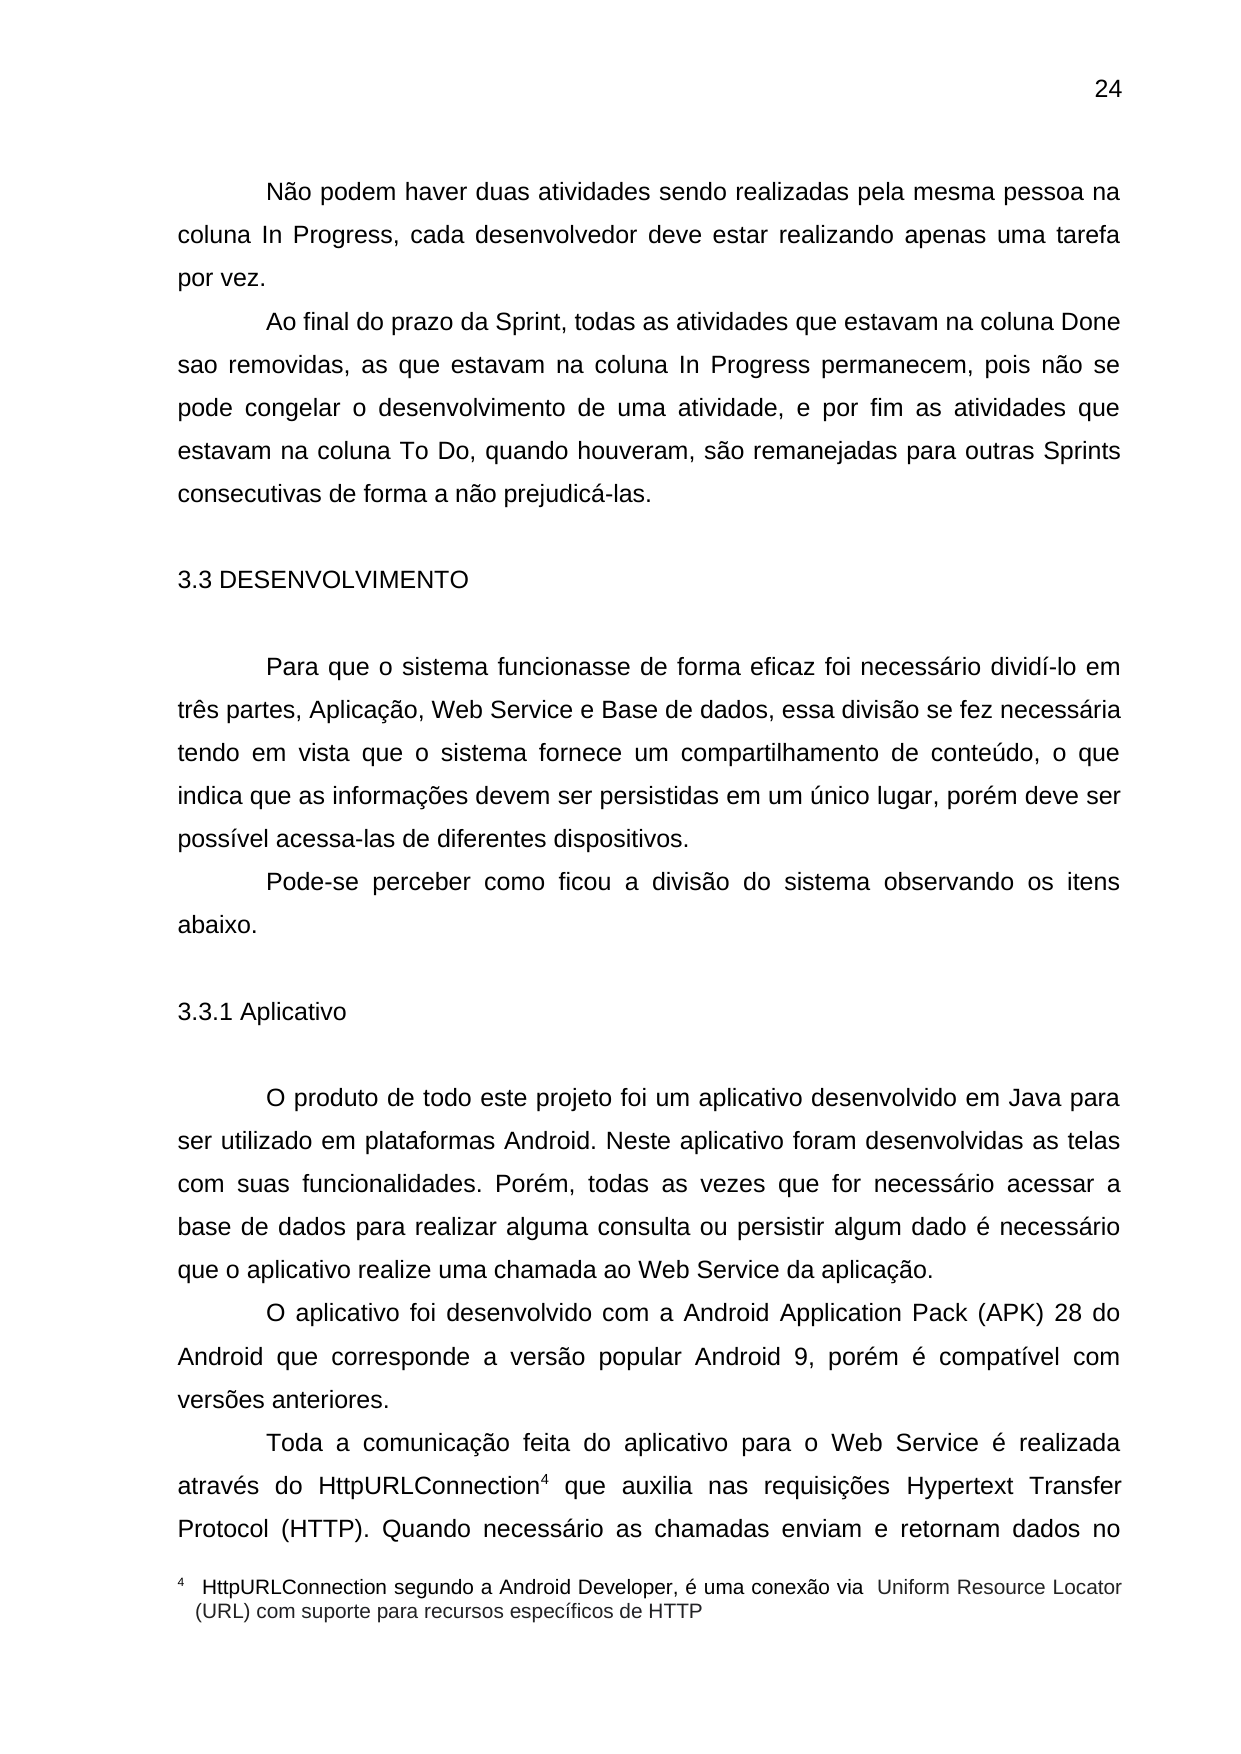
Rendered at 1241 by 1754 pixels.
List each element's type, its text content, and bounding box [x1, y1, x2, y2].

text Ao final do prazo da Sprint, todas as atividades que estavam na coluna Done sao removidas, as que estavam na coluna In Progress permanecem, pois não se pode congelar o desenvolvimento de uma atividade, e por fim as atividades que estavam na coluna To Do, quando houveram, são remanejadas para outras Sprints consecutivas de forma a não prejudicá-las. [177, 307, 1122, 508]
subtitle Aplicativo [177, 997, 1122, 1025]
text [177, 1428, 1122, 1543]
text Não podem haver duas atividades sendo realizadas pela mesma pessoa na coluna In Progress, cada desenvolvedor deve estar realizando apenas uma tarefa por vez. [177, 177, 1122, 292]
text O produto de todo este projeto foi um aplicativo desenvolvido em Java para ser utilizado em plataformas Android. Neste aplicativo foram desenvolvidas as telas com suas funcionalidades. Porém, todas as vezes que for necessário acessar a base de dados para realizar alguma consulta ou persistir algum dado é necessário que o aplicativo realize uma chamada ao Web Service da aplicação. [177, 1083, 1122, 1284]
text Para que o sistema funcionasse de forma eficaz foi necessário dividí-lo em três partes, Aplicação, Web Service e Base de dados, essa divisão se fez necessária tendo em vista que o sistema fornece um compartilhamento de conteúdo, o que indica que as informações devem ser persistidas em um único lugar, porém deve ser possível acessa-las de diferentes dispositivos. [177, 652, 1122, 853]
subtitle desenvolvimento [177, 565, 1122, 594]
text Pode-se perceber como ficou a divisão do sistema observando os itens abaixo. [177, 867, 1122, 939]
text O aplicativo foi desenvolvido com a Android Application Pack (APK) 28 do Android que corresponde a versão popular Android 9, porém é compatível com versões anteriores. [177, 1298, 1122, 1413]
